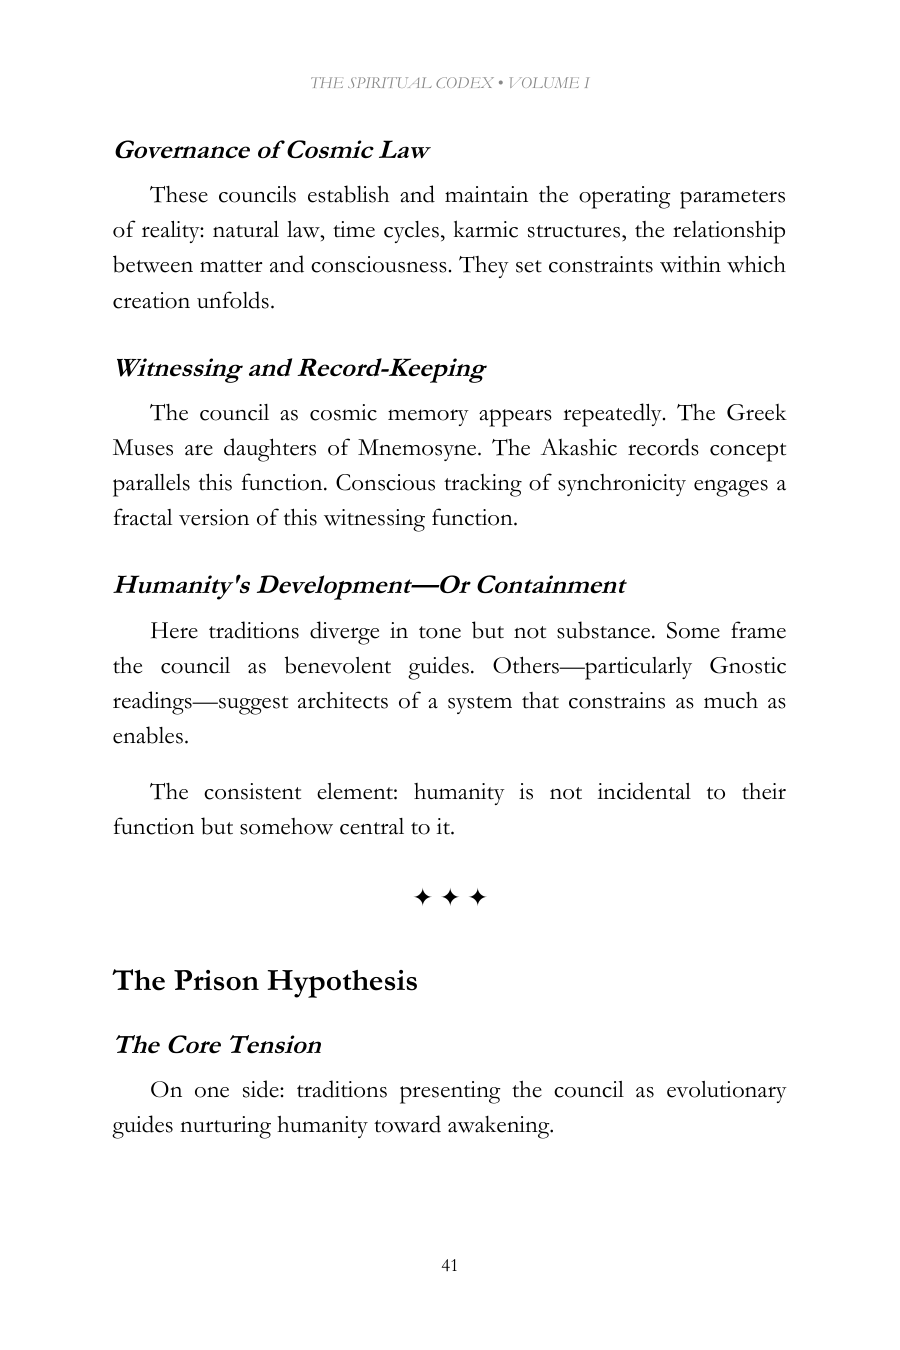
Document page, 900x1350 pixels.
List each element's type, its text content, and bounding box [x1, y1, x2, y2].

subtitle Humanity's Development—Or Containment [112, 571, 787, 601]
text These councils establish and maintain the operating parameters of reality: natural law, time cycles, karmic structures, the relationship between matter and consciousness. They set constraints within which creation unfolds. [112, 181, 787, 314]
subtitle The Prison Hypothesis [112, 964, 787, 999]
text The council as cosmic memory appears repeatedly. The Greek Muses are daughters of Mnemosyne. The Akashic records concept parallels this function. Conscious tracking of synchronicity engages a fractal version of this witnessing function. [112, 399, 787, 532]
subtitle Witnessing and Record-Keeping [112, 353, 787, 383]
text On one side: traditions presenting the council as evolutionary guides nurturing humanity toward awakening. [112, 1076, 787, 1139]
subtitle The Core Tension [112, 1030, 787, 1061]
text Here traditions diverge in tone but not substance. Some frame the council as benevolent guides. Others—particularly Gnostic readings—suggest architects of a system that constrains as much as enables. [112, 617, 787, 750]
text The consistent element: humanity is not incidental to their function but somehow central to it. [112, 778, 787, 841]
subtitle Governance of Cosmic Law [112, 135, 787, 166]
